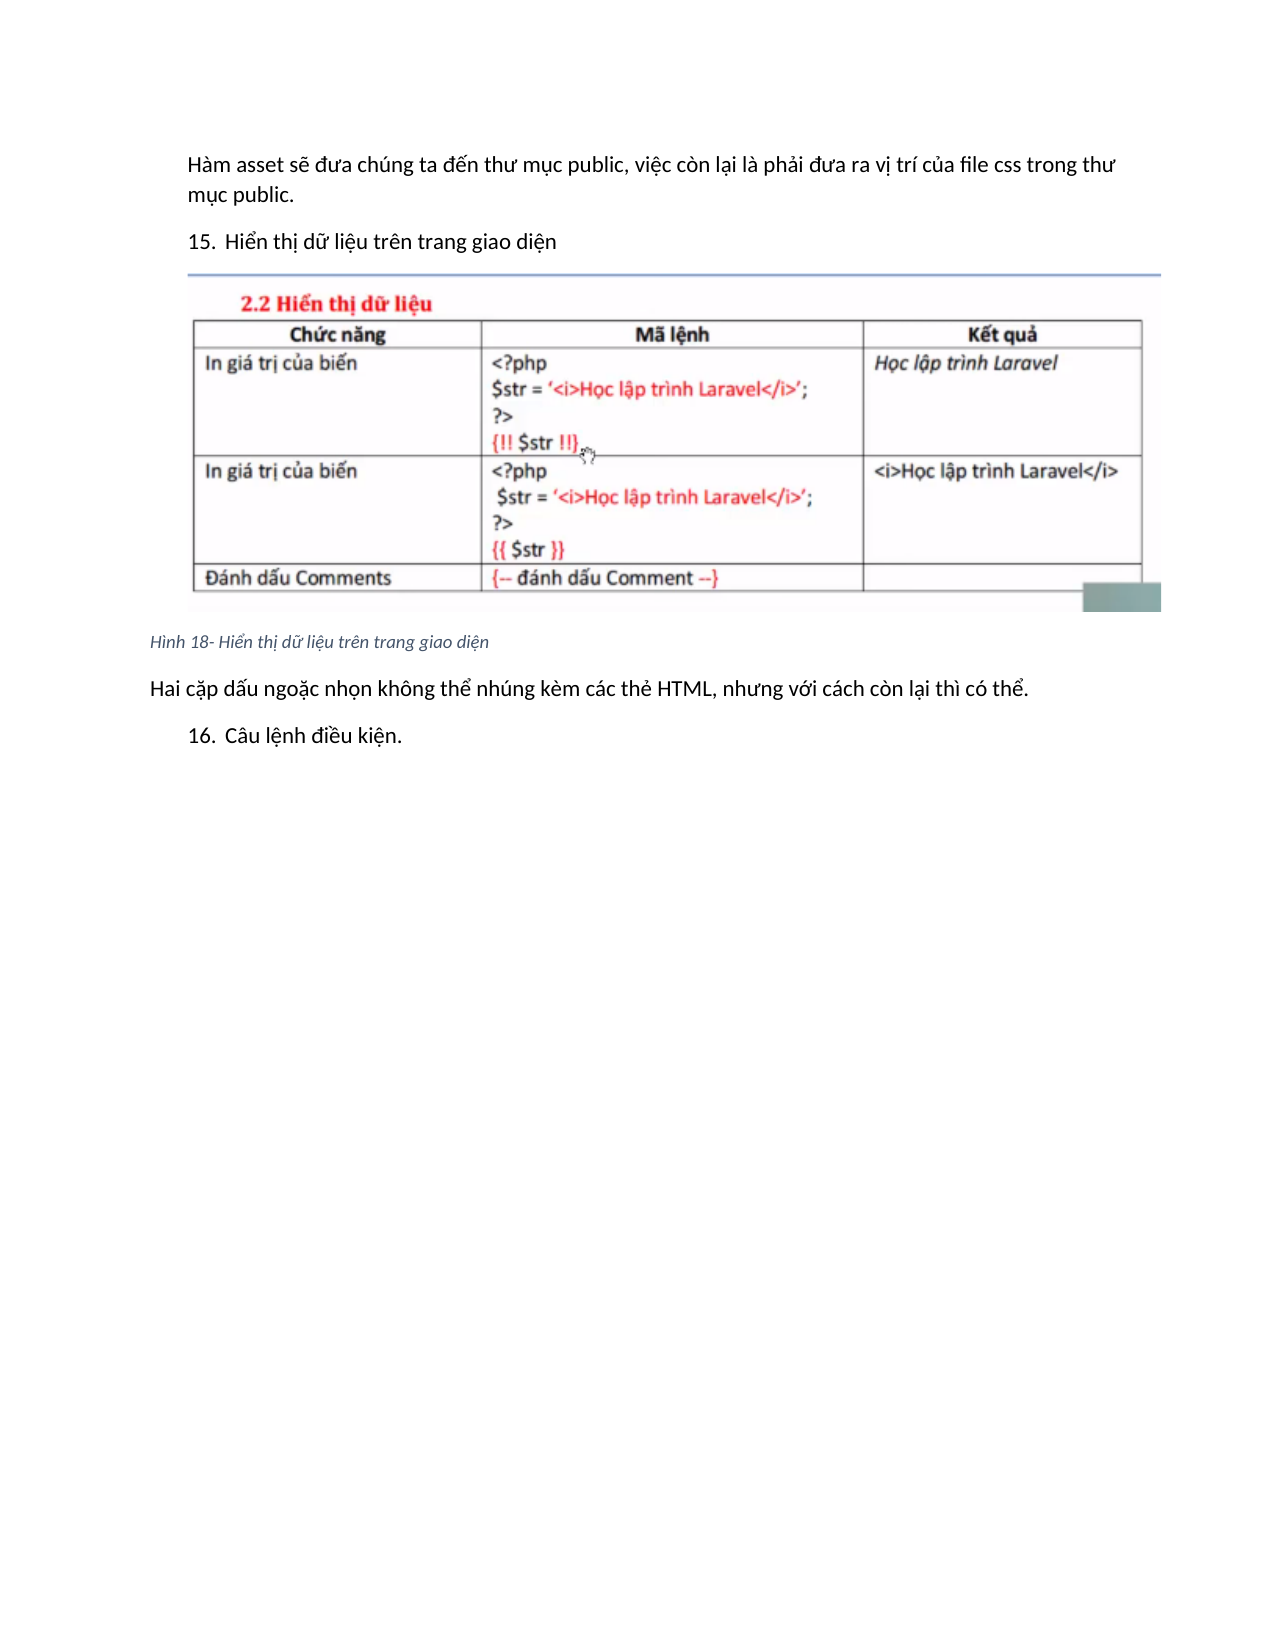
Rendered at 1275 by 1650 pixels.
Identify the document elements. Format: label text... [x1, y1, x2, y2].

text Hai cặp dấu ngoặc nhọn không thể nhúng kèm các thẻ HTML, nhưng với cách còn lại thì có thể. [150, 674, 1125, 702]
text Hình 18- Hiển thị dữ liệu trên trang giao diện [150, 630, 1125, 653]
list Câu lệnh điều kiện. [187, 721, 1125, 749]
list Hiển thị dữ liệu trên trang giao diện [187, 227, 1125, 255]
picture [187, 273, 1162, 612]
text Hàm asset sẽ đưa chúng ta đến thư mục public, việc còn lại là phải đưa ra vị trí của file css trong thư mục public. [187, 150, 1125, 208]
